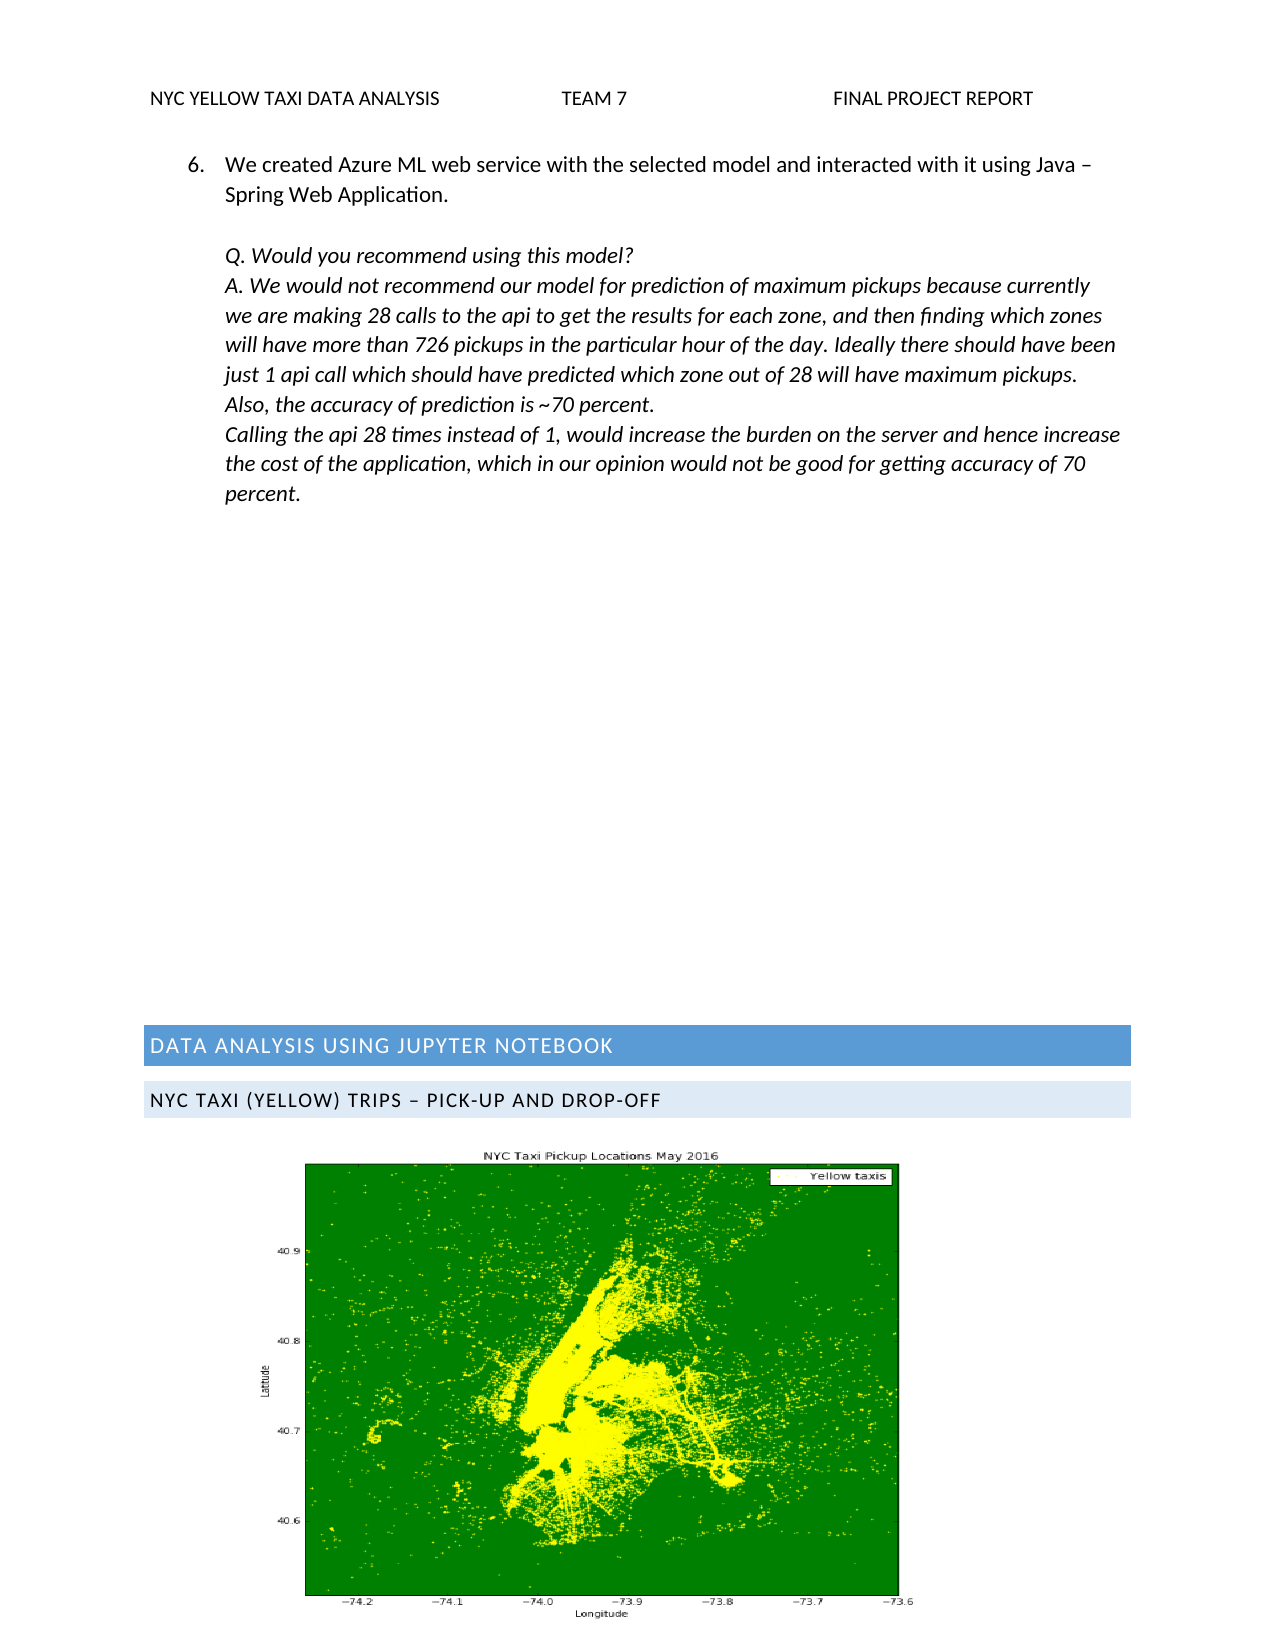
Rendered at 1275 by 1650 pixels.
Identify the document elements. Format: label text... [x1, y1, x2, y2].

list Q. Would you recommend using this model? [225, 242, 1125, 269]
subtitle Data Analysis Using Jupyter Notebook [150, 1032, 1125, 1060]
list Calling the api 28 times instead of 1, would increase the burden on the server and hence increase the cost of the application, which in our opinion would not be good for getting accuracy of 70 percent. [225, 420, 1125, 507]
list A. We would not recommend our model for prediction of maximum pickups because currently we are making 28 calls to the api to get the results for each zone, and then finding which zones will have more than 726 pickups in the particular hour of the day. Ideally there should have been just 1 api call which should have predicted which zone out of 28 will have maximum pickups. Also, the accuracy of prediction is ~70 percent. [225, 271, 1125, 418]
picture [239, 1144, 976, 1619]
subtitle NYC TAXI (YELLOW) TRIPS – PICK-UP AND DROP-OFF [150, 1087, 1125, 1112]
list We created Azure ML web service with the selected model and interacted with it using Java – Spring Web Application. [187, 150, 1125, 208]
